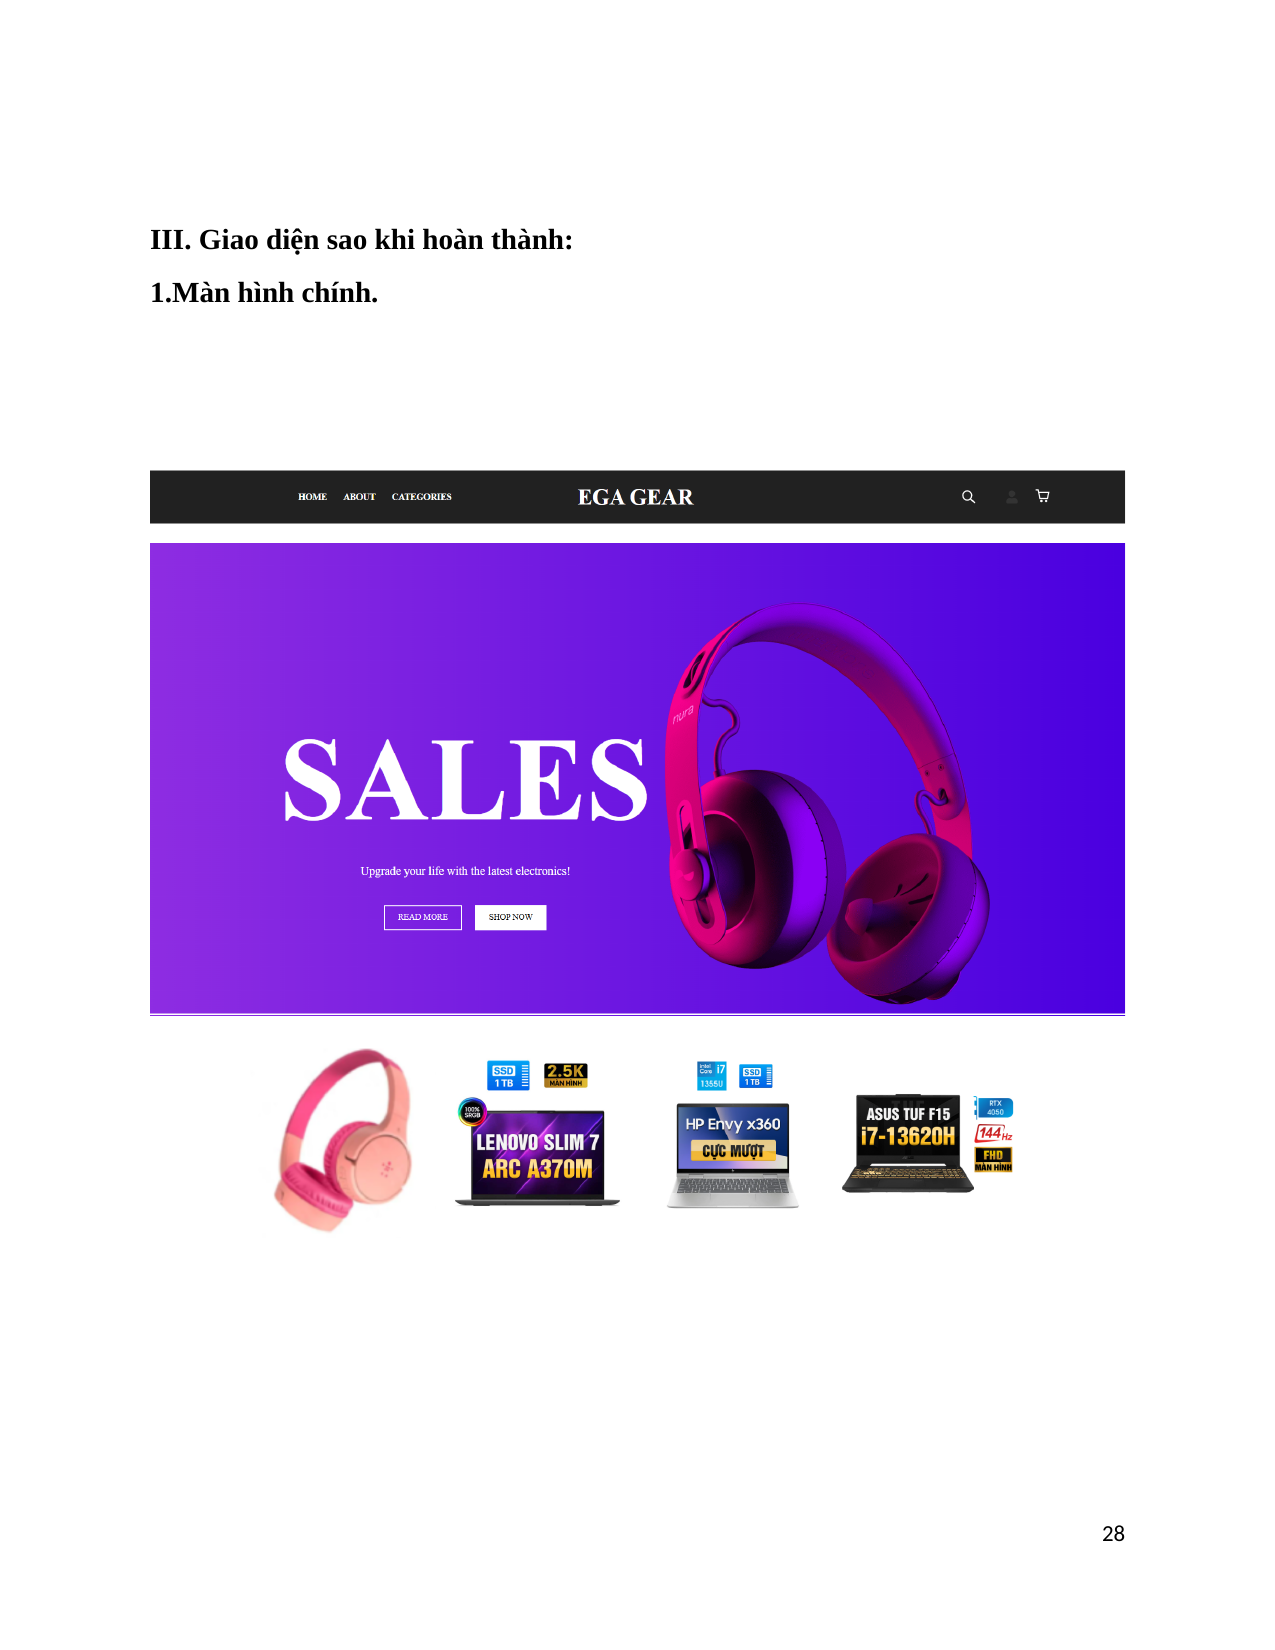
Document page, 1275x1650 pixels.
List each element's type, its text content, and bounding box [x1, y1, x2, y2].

text III. Giao diện sao khi hoàn thành: [150, 150, 1125, 256]
subtitle 1.Màn hình chính. [150, 275, 1125, 309]
picture [150, 1015, 1125, 1255]
picture [150, 542, 1125, 1014]
picture [150, 469, 1125, 524]
